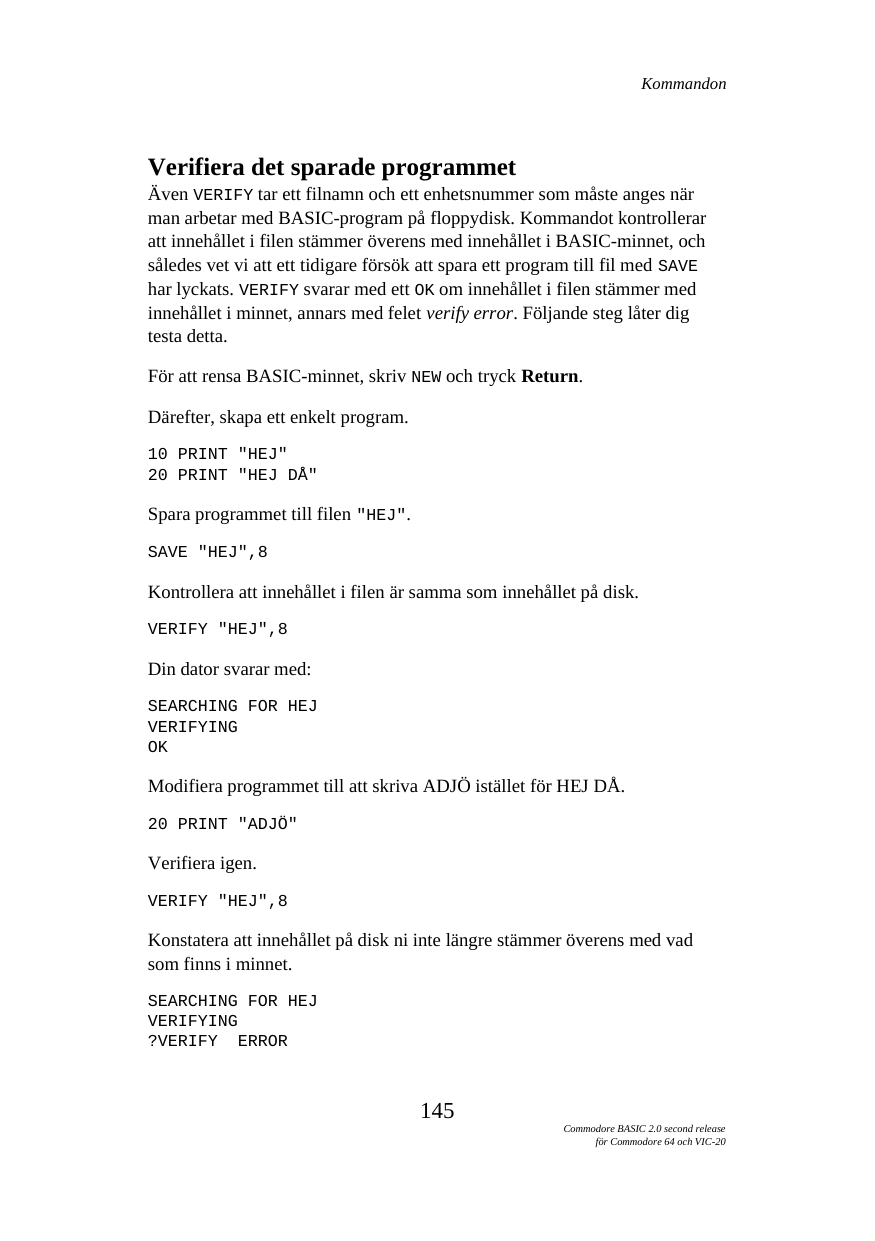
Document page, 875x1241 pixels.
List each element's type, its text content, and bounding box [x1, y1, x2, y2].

text Konstatera att innehållet på disk ni inte längre stämmer överens med vad som finns i minnet. [148, 929, 726, 974]
text För att rensa BASIC-minnet, skriv NEW och tryck Return. [148, 365, 726, 387]
text Spara programmet till filen "HEJ". [148, 503, 726, 526]
text Modifiera programmet till att skriva ADJÖ istället för HEJ DÅ. [148, 775, 726, 797]
text 20 PRINT "ADJÖ" [148, 815, 726, 834]
text 10 PRINT "HEJ" 20 PRINT "HEJ DÅ" [148, 446, 726, 485]
text SEARCHING FOR HEJ VERIFYING OK [148, 698, 726, 757]
text VERIFY "HEJ",8 [148, 621, 726, 640]
text Även VERIFY tar ett filnamn och ett enhetsnummer som måste anges när man arbetar med BASIC-program på floppydisk. Kommandot kontrollerar att innehållet i filen stämmer överens med innehållet i BASIC-minnet, och således vet vi att ett tidigare försök att spara ett program till fil med SAVE har lyckats. VERIFY svarar med ett OK om innehållet i filen stämmer med innehållet i minnet, annars med felet verify error. Följande steg låter dig testa detta. [148, 183, 726, 347]
text SEARCHING FOR HEJ VERIFYING ?VERIFY ERROR [148, 992, 726, 1052]
text SAVE "HEJ",8 [148, 544, 726, 563]
text Kontrollera att innehållet i filen är samma som innehållet på disk. [148, 581, 726, 603]
text Din dator svarar med: [148, 658, 726, 679]
text Därefter, skapa ett enkelt program. [148, 406, 726, 427]
text Verifiera igen. [148, 852, 726, 874]
text VERIFY "HEJ",8 [148, 892, 726, 911]
subtitle Verifiera det sparade programmet [148, 152, 726, 181]
